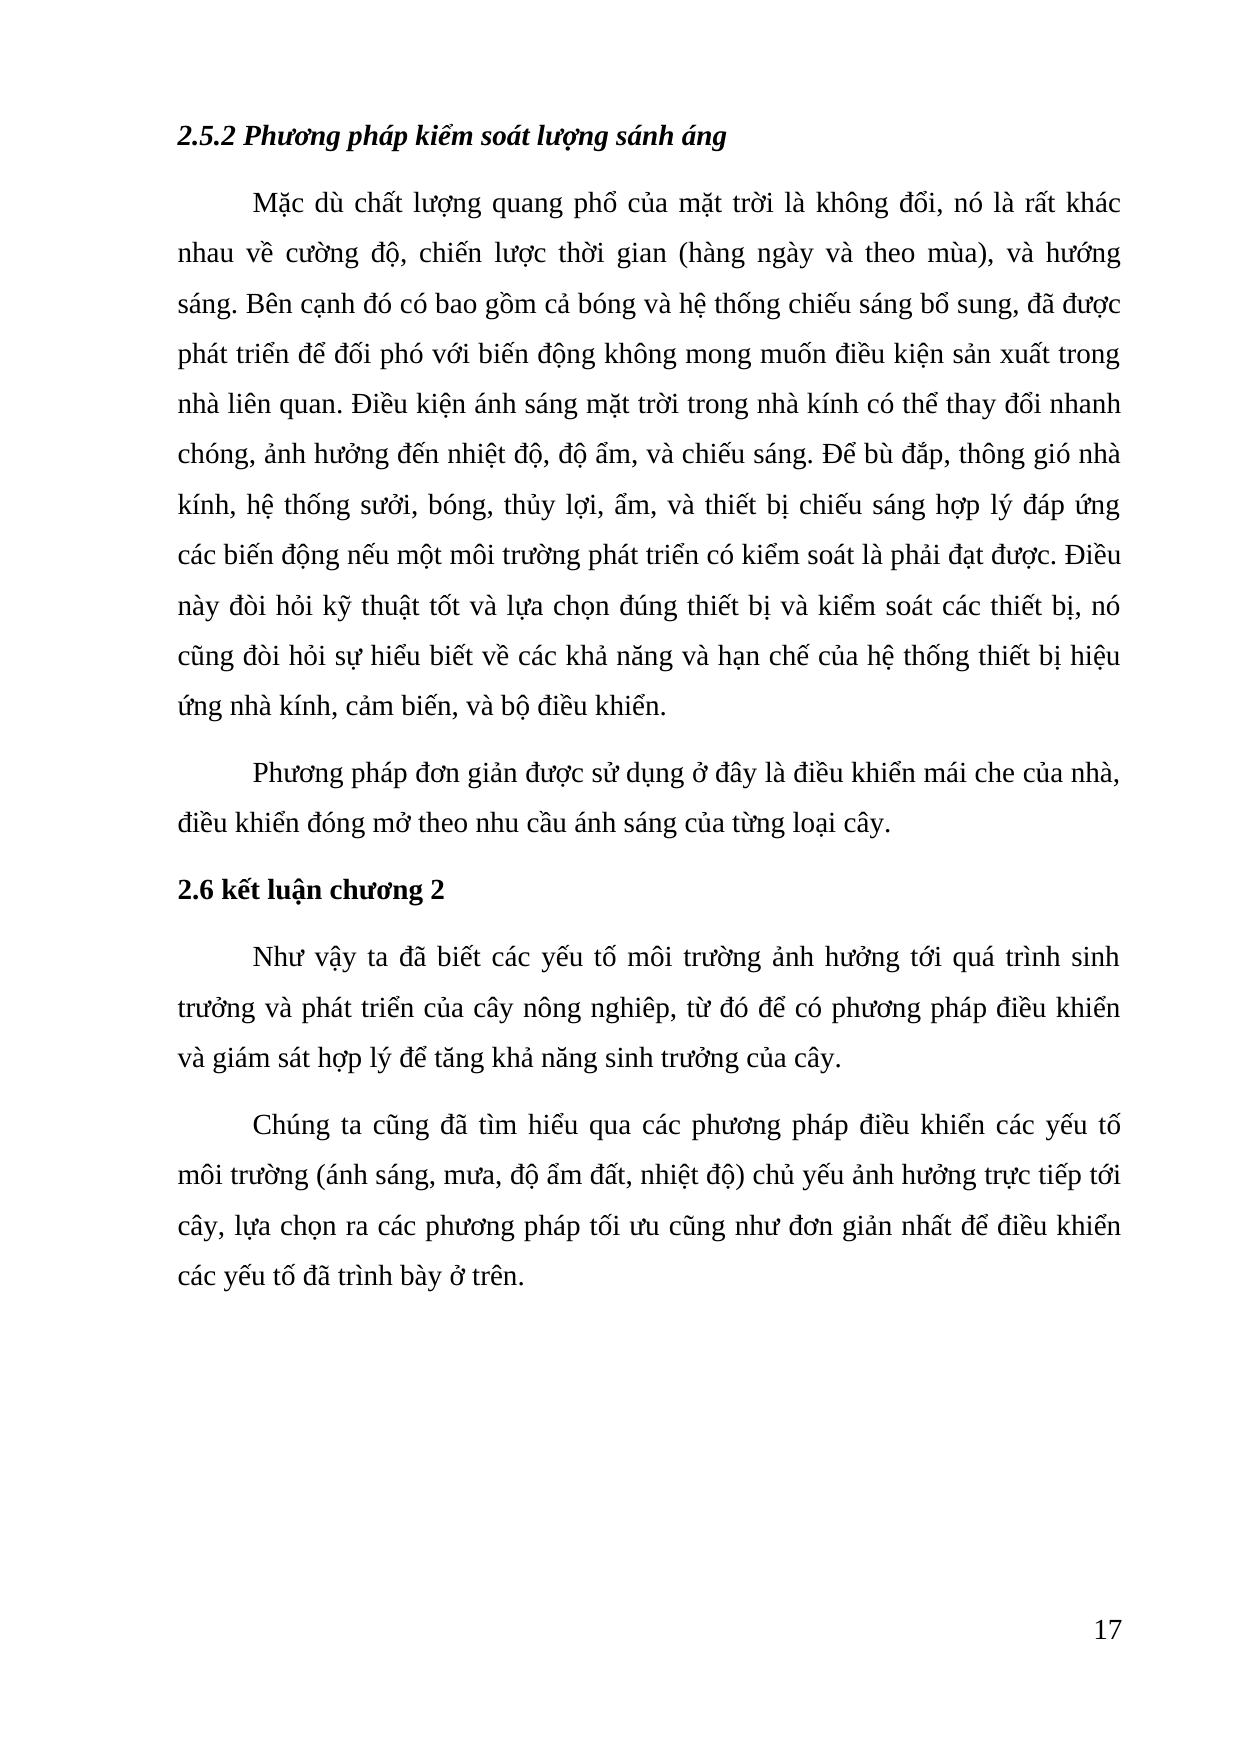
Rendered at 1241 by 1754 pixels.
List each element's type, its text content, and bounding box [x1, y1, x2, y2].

subtitle 2.5.2 Phương pháp kiểm soát lượng sánh áng [177, 118, 1122, 152]
subtitle 2.6 kết luận chương 2 [177, 872, 1122, 906]
text Phương pháp đơn giản được sử dụng ở đây là điều khiển mái che của nhà, điều khiển đóng mở theo nhu cầu ánh sáng của từng loại cây. [177, 755, 1122, 839]
text Chúng ta cũng đã tìm hiểu qua các phương pháp điều khiển các yếu tố môi trường (ánh sáng, mưa, độ ẩm đất, nhiệt độ) chủ yếu ảnh hưởng trực tiếp tới cây, lựa chọn ra các phương pháp tối ưu cũng như đơn giản nhất để điều khiển các yếu tố đã trình bày ở trên. [177, 1107, 1122, 1292]
text Mặc dù chất lượng quang phổ của mặt trời là không đổi, nó là rất khác nhau về cường độ, chiến lược thời gian (hàng ngày và theo mùa), và hướng sáng. Bên cạnh đó có bao gồm cả bóng và hệ thống chiếu sáng bổ sung, đã được phát triển để đối phó với biến động không mong muốn điều kiện sản xuất trong nhà liên quan. Điều kiện ánh sáng mặt trời trong nhà kính có thể thay đổi nhanh chóng, ảnh hưởng đến nhiệt độ, độ ẩm, và chiếu sáng. Để bù đắp, thông gió nhà kính, hệ thống sưởi, bóng, thủy lợi, ẩm, và thiết bị chiếu sáng hợp lý đáp ứng các biến động nếu một môi trường phát triển có kiểm soát là phải đạt được. Điều này đòi hỏi kỹ thuật tốt và lựa chọn đúng thiết bị và kiểm soát các thiết bị, nó cũng đòi hỏi sự hiểu biết về các khả năng và hạn chế của hệ thống thiết bị hiệu ứng nhà kính, cảm biến, và bộ điều khiển. [177, 185, 1122, 722]
text Như vậy ta đã biết các yếu tố môi trường ảnh hưởng tới quá trình sinh trưởng và phát triển của cây nông nghiêp, từ đó để có phương pháp điều khiển và giám sát hợp lý để tăng khả năng sinh trưởng của cây. [177, 939, 1122, 1074]
